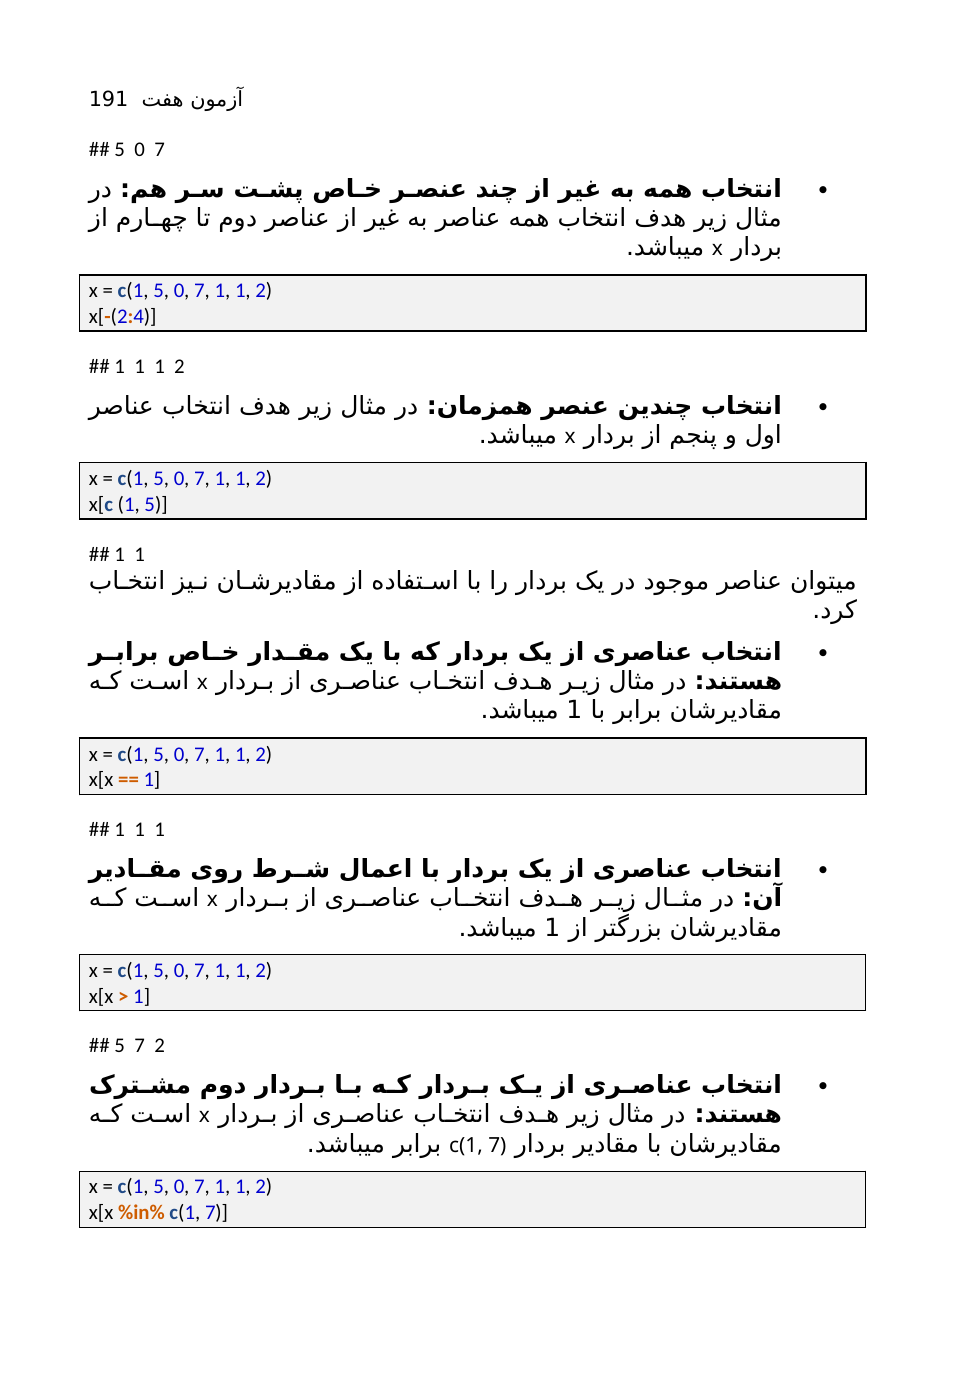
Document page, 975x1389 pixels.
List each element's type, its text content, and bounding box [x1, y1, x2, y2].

text x = c(1, 5, 0, 7, 1, 1, 2) x[x %in% c(1, 7)] [80, 1172, 865, 1227]
text x = c(1, 5, 0, 7, 1, 1, 2) x[c (1, 5)] [80, 463, 865, 518]
text ## 1 1 1 [89, 816, 857, 842]
text x = c(1, 5, 0, 7, 1, 1, 2) x[x == 1] [80, 739, 865, 794]
text x = c(1, 5, 0, 7, 1, 1, 2) x[x > 1] [80, 955, 865, 1010]
text می‏توان عناصر موجود در یک بردار را با استفاده از مقادیرشان نیز انتخاب کرد. [89, 566, 857, 624]
list انتخاب چندین عنصر همزمان: در مثال زیر هدف انتخاب عناصر اول و پنجم از بردار x می‏باشد. [89, 391, 819, 449]
list انتخاب عناصری از یک بردار که با یک مقدار خاص برابر هستند: در مثال زیر هدف انتخاب عناصری از بردار x است که مقادیرشان برابر با 1 می‏باشد. [89, 637, 819, 725]
list انتخاب عناصری از یک بردار که با بردار دوم مشترک هستند: در مثال زیر هدف انتخاب عناصری از بردار x است که مقادیرشان با مقادیر بردار c(1, 7) برابر می‏باشد. [89, 1070, 819, 1158]
text ## 1 1 1 2 [89, 353, 857, 378]
text x = c(1, 5, 0, 7, 1, 1, 2) x[-(2:4)] [80, 276, 865, 330]
text ## 5 0 7 [89, 136, 857, 161]
list انتخاب عناصری از یک بردار با اعمال شرط روی مقادیر آن: در مثال زیر هدف انتخاب عناصری از بردار x است که مقادیرشان بزرگتر از 1 می‏باشد. [89, 854, 819, 942]
list انتخاب همه به غیر از چند عنصر خاص پشت سر هم: در مثال زیر هدف انتخاب همه عناصر به غیر از عناصر دوم تا چهارم از بردار x می‏باشد. [89, 174, 819, 261]
text ## 5 7 2 [89, 1032, 857, 1058]
text ## 1 1 [89, 541, 857, 566]
